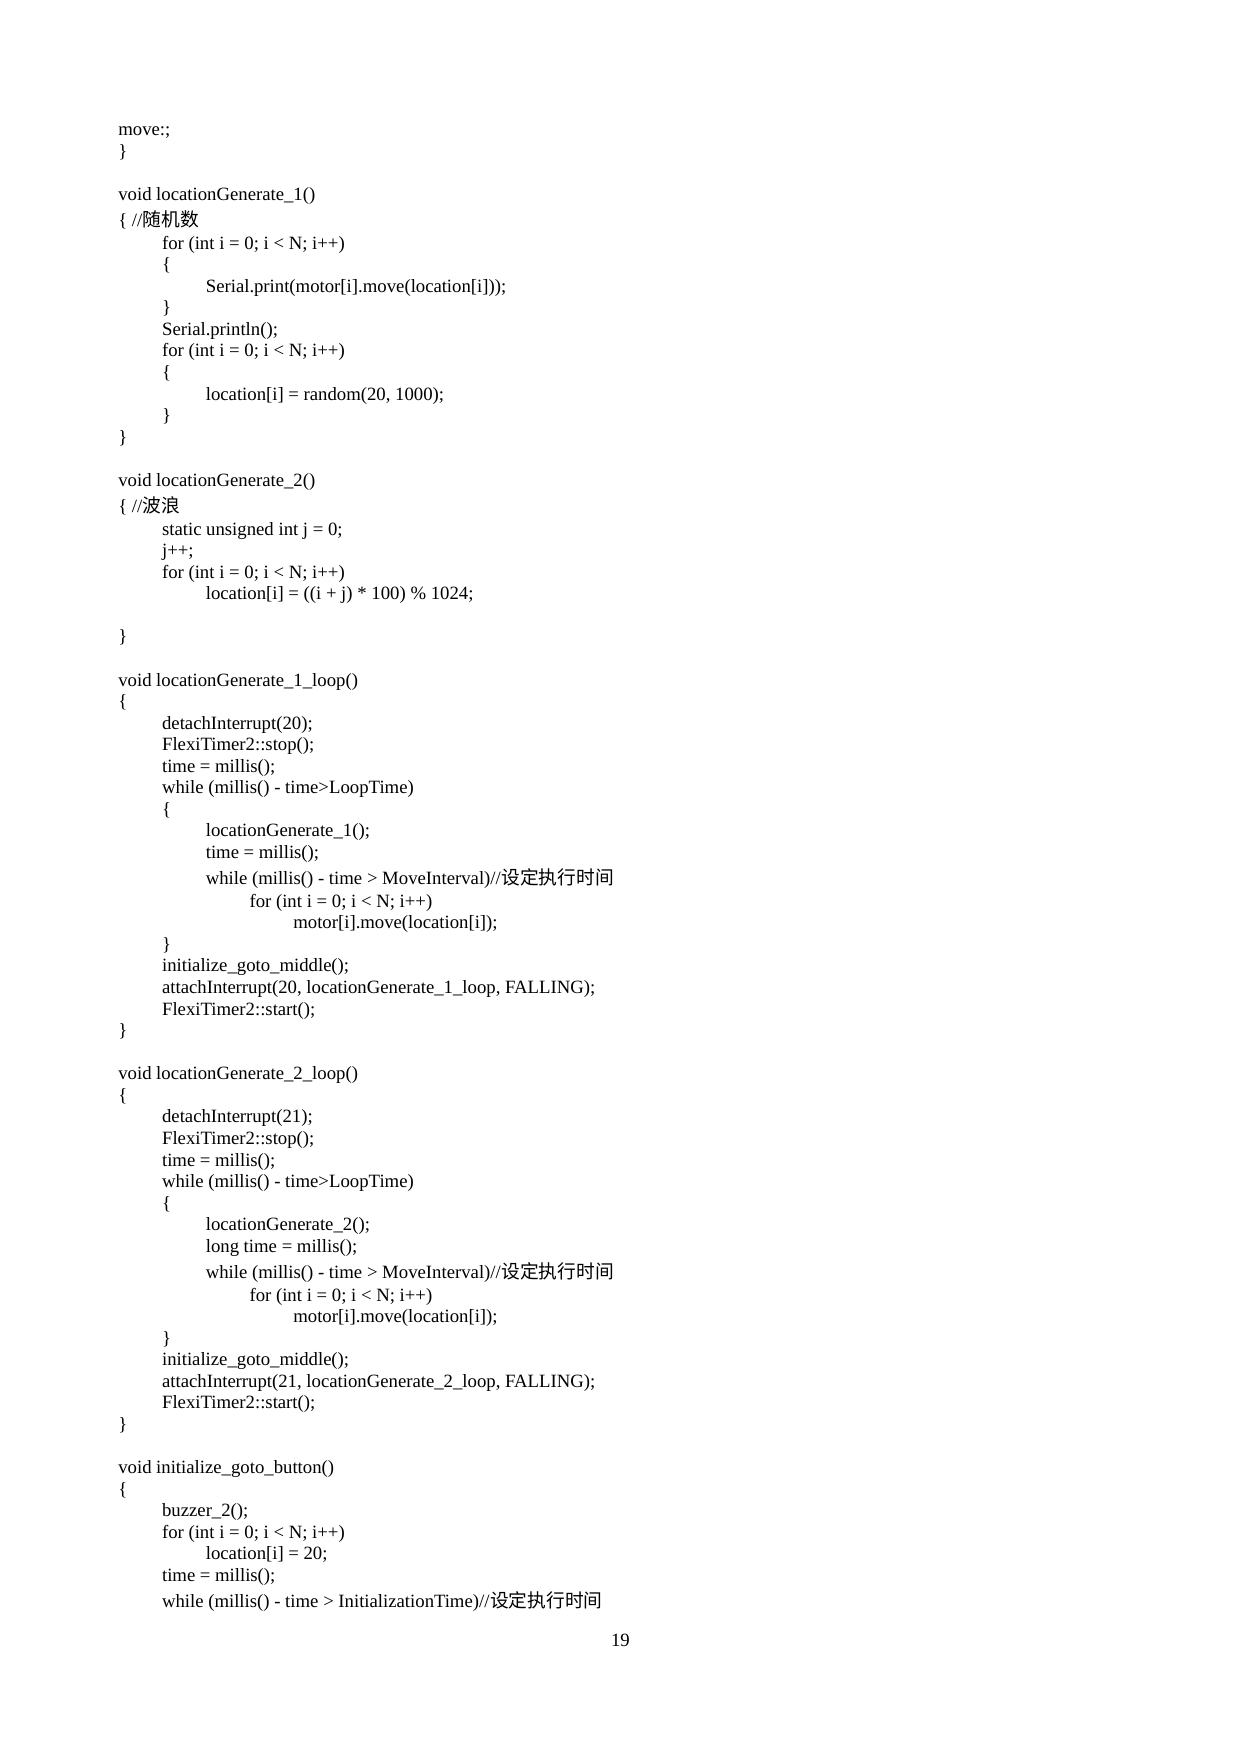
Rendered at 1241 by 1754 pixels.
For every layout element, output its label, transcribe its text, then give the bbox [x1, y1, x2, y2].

text while (millis() - time > InitializationTime)//设定执行时间 [118, 1585, 1122, 1612]
text } [118, 933, 1122, 954]
text FlexiTimer2::start(); [118, 997, 1122, 1019]
text time = millis(); [118, 1148, 1122, 1170]
text { //随机数 [118, 204, 1122, 232]
text for (int i = 0; i < N; i++) [118, 232, 1122, 253]
text FlexiTimer2::stop(); [118, 733, 1122, 755]
text FlexiTimer2::start(); [118, 1391, 1122, 1413]
text motor[i].move(location[i]); [118, 911, 1122, 933]
text for (int i = 0; i < N; i++) [118, 339, 1122, 361]
text } [118, 1413, 1122, 1434]
text void locationGenerate_1() [118, 183, 1122, 204]
text while (millis() - time > MoveInterval)//设定执行时间 [118, 1256, 1122, 1283]
text location[i] = random(20, 1000); [118, 382, 1122, 404]
text time = millis(); [118, 1564, 1122, 1585]
text while (millis() - time>LoopTime) [118, 776, 1122, 798]
text attachInterrupt(20, locationGenerate_1_loop, FALLING); [118, 976, 1122, 997]
text { [118, 1477, 1122, 1499]
text for (int i = 0; i < N; i++) [118, 890, 1122, 911]
text } [118, 426, 1122, 447]
text { [118, 253, 1122, 275]
text void locationGenerate_1_loop() [118, 668, 1122, 690]
text } [118, 625, 1122, 647]
text { [118, 1192, 1122, 1213]
text initialize_goto_middle(); [118, 1348, 1122, 1370]
text Serial.println(); [118, 318, 1122, 339]
text { [118, 798, 1122, 819]
text } [118, 1327, 1122, 1348]
text buzzer_2(); [118, 1499, 1122, 1521]
text long time = millis(); [118, 1235, 1122, 1256]
text while (millis() - time>LoopTime) [118, 1170, 1122, 1192]
text for (int i = 0; i < N; i++) [118, 561, 1122, 582]
text location[i] = 20; [118, 1542, 1122, 1564]
text locationGenerate_1(); [118, 819, 1122, 841]
text detachInterrupt(20); [118, 712, 1122, 733]
text } [118, 404, 1122, 426]
text time = millis(); [118, 841, 1122, 862]
text { [118, 361, 1122, 382]
text FlexiTimer2::stop(); [118, 1127, 1122, 1148]
text j++; [118, 539, 1122, 561]
text { [118, 690, 1122, 712]
text { //波浪 [118, 490, 1122, 517]
text } [118, 1019, 1122, 1041]
text { [118, 1084, 1122, 1105]
text static unsigned int j = 0; [118, 517, 1122, 539]
text void initialize_goto_button() [118, 1456, 1122, 1477]
text for (int i = 0; i < N; i++) [118, 1283, 1122, 1305]
text void locationGenerate_2_loop() [118, 1062, 1122, 1084]
text locationGenerate_2(); [118, 1213, 1122, 1235]
text move:; [118, 118, 1122, 140]
text motor[i].move(location[i]); [118, 1305, 1122, 1327]
text while (millis() - time > MoveInterval)//设定执行时间 [118, 862, 1122, 890]
text location[i] = ((i + j) * 100) % 1024; [118, 582, 1122, 604]
text detachInterrupt(21); [118, 1105, 1122, 1127]
text void locationGenerate_2() [118, 469, 1122, 490]
text time = millis(); [118, 755, 1122, 776]
text for (int i = 0; i < N; i++) [118, 1521, 1122, 1542]
text Serial.print(motor[i].move(location[i])); [118, 275, 1122, 296]
text attachInterrupt(21, locationGenerate_2_loop, FALLING); [118, 1370, 1122, 1391]
text initialize_goto_middle(); [118, 954, 1122, 976]
text } [118, 140, 1122, 161]
text } [118, 296, 1122, 318]
